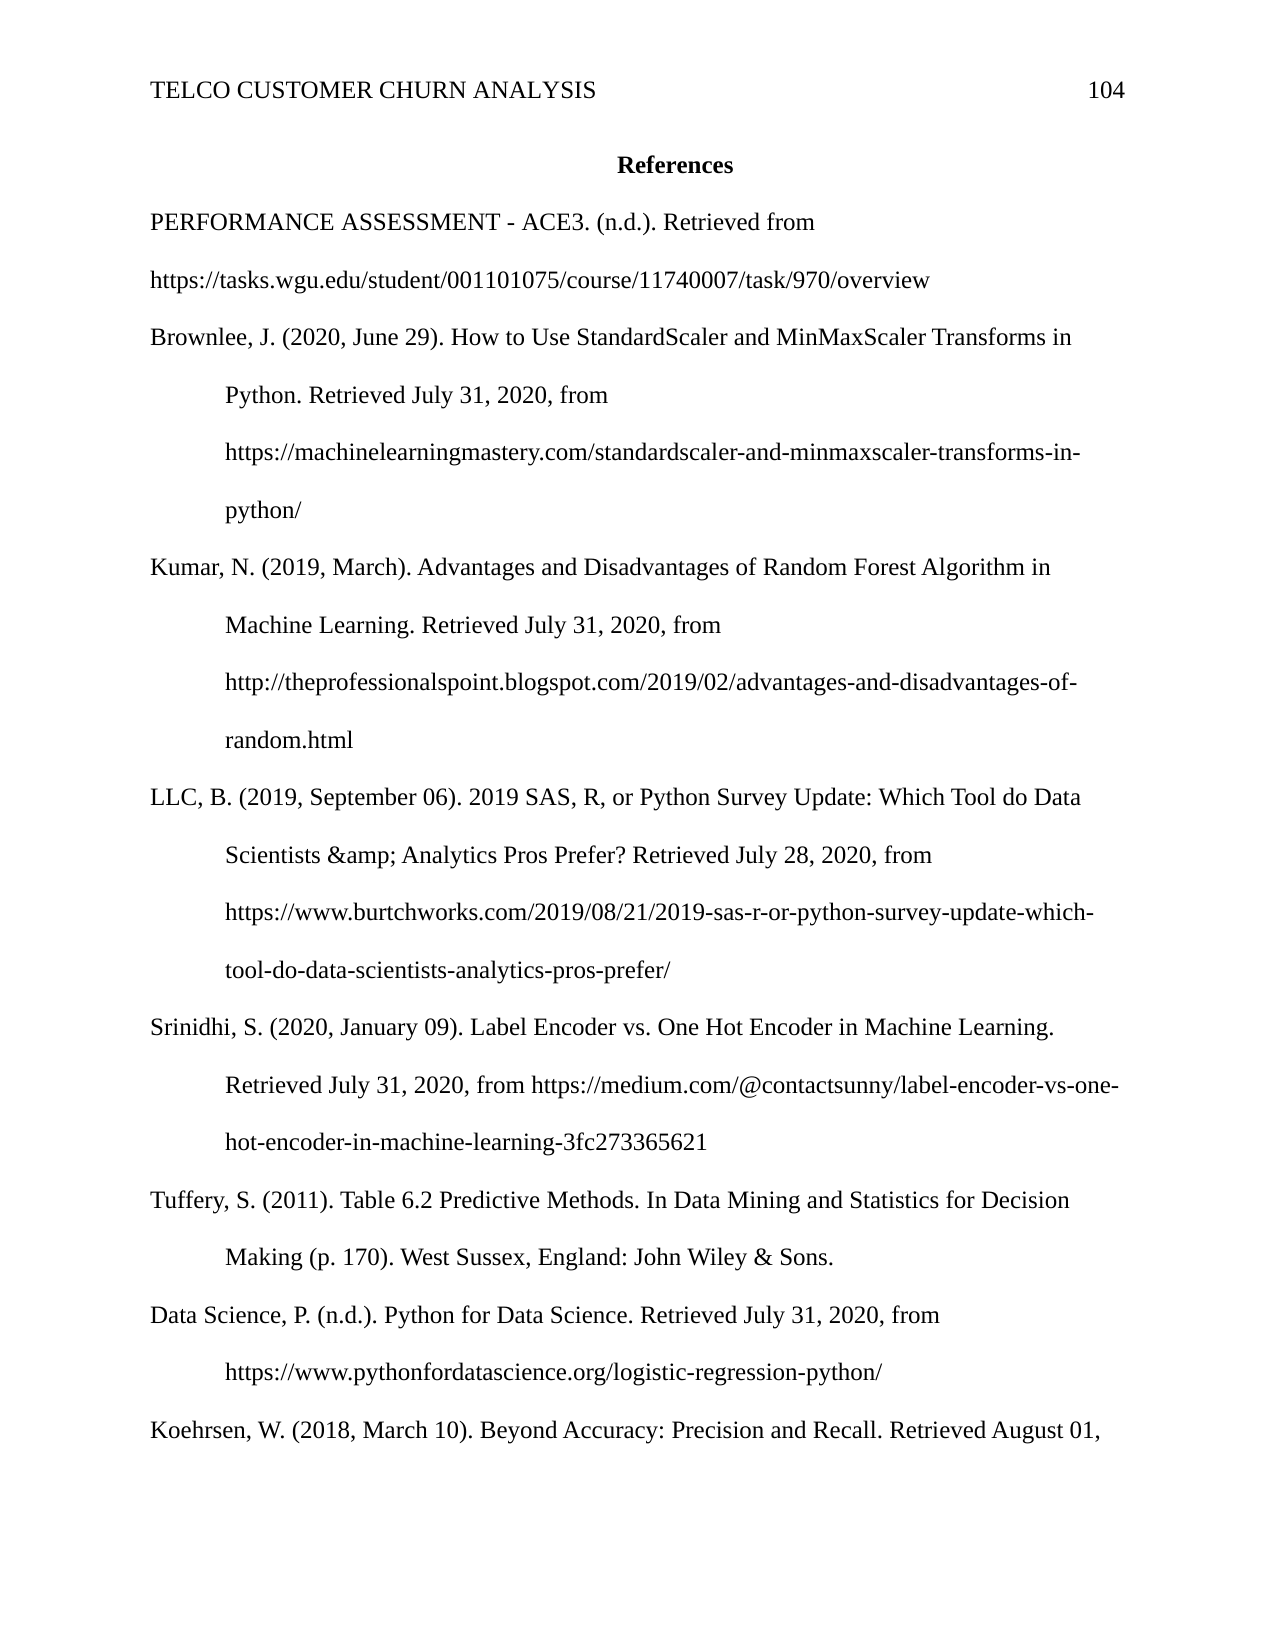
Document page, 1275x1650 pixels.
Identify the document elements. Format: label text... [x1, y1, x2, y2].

text Tuffery, S. (2011). Table 6.2 Predictive Methods. In Data Mining and Statistics for Decision Making (p. 170). West Sussex, England: John Wiley & Sons. [150, 1185, 1125, 1271]
text PERFORMANCE ASSESSMENT - ACE3. (n.d.). Retrieved from https://tasks.wgu.edu/student/001101075/course/11740007/task/970/overview [150, 207, 1125, 294]
text Srinidhi, S. (2020, January 09). Label Encoder vs. One Hot Encoder in Machine Learning. Retrieved July 31, 2020, from https://medium.com/@contactsunny/label-encoder-vs-one-hot-encoder-in-machine-learning-3fc273365621 [150, 1012, 1125, 1156]
text Kumar, N. (2019, March). Advantages and Disadvantages of Random Forest Algorithm in Machine Learning. Retrieved July 31, 2020, from http://theprofessionalspoint.blogspot.com/2019/02/advantages-and-disadvantages-of-random.html [150, 552, 1125, 754]
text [150, 1415, 1125, 1444]
text LLC, B. (2019, September 06). 2019 SAS, R, or Python Survey Update: Which Tool do Data Scientists &amp; Analytics Pros Prefer? Retrieved July 28, 2020, from https://www.burtchworks.com/2019/08/21/2019-sas-r-or-python-survey-update-which-tool-do-data-scientists-analytics-pros-prefer/ [150, 782, 1125, 984]
text Data Science, P. (n.d.). Python for Data Science. Retrieved July 31, 2020, from https://www.pythonfordatascience.org/logistic-regression-python/ [150, 1300, 1125, 1386]
text Brownlee, J. (2020, June 29). How to Use StandardScaler and MinMaxScaler Transforms in Python. Retrieved July 31, 2020, from https://machinelearningmastery.com/standardscaler-and-minmaxscaler-transforms-in-python/ [150, 322, 1125, 524]
subtitle References [150, 150, 1125, 179]
